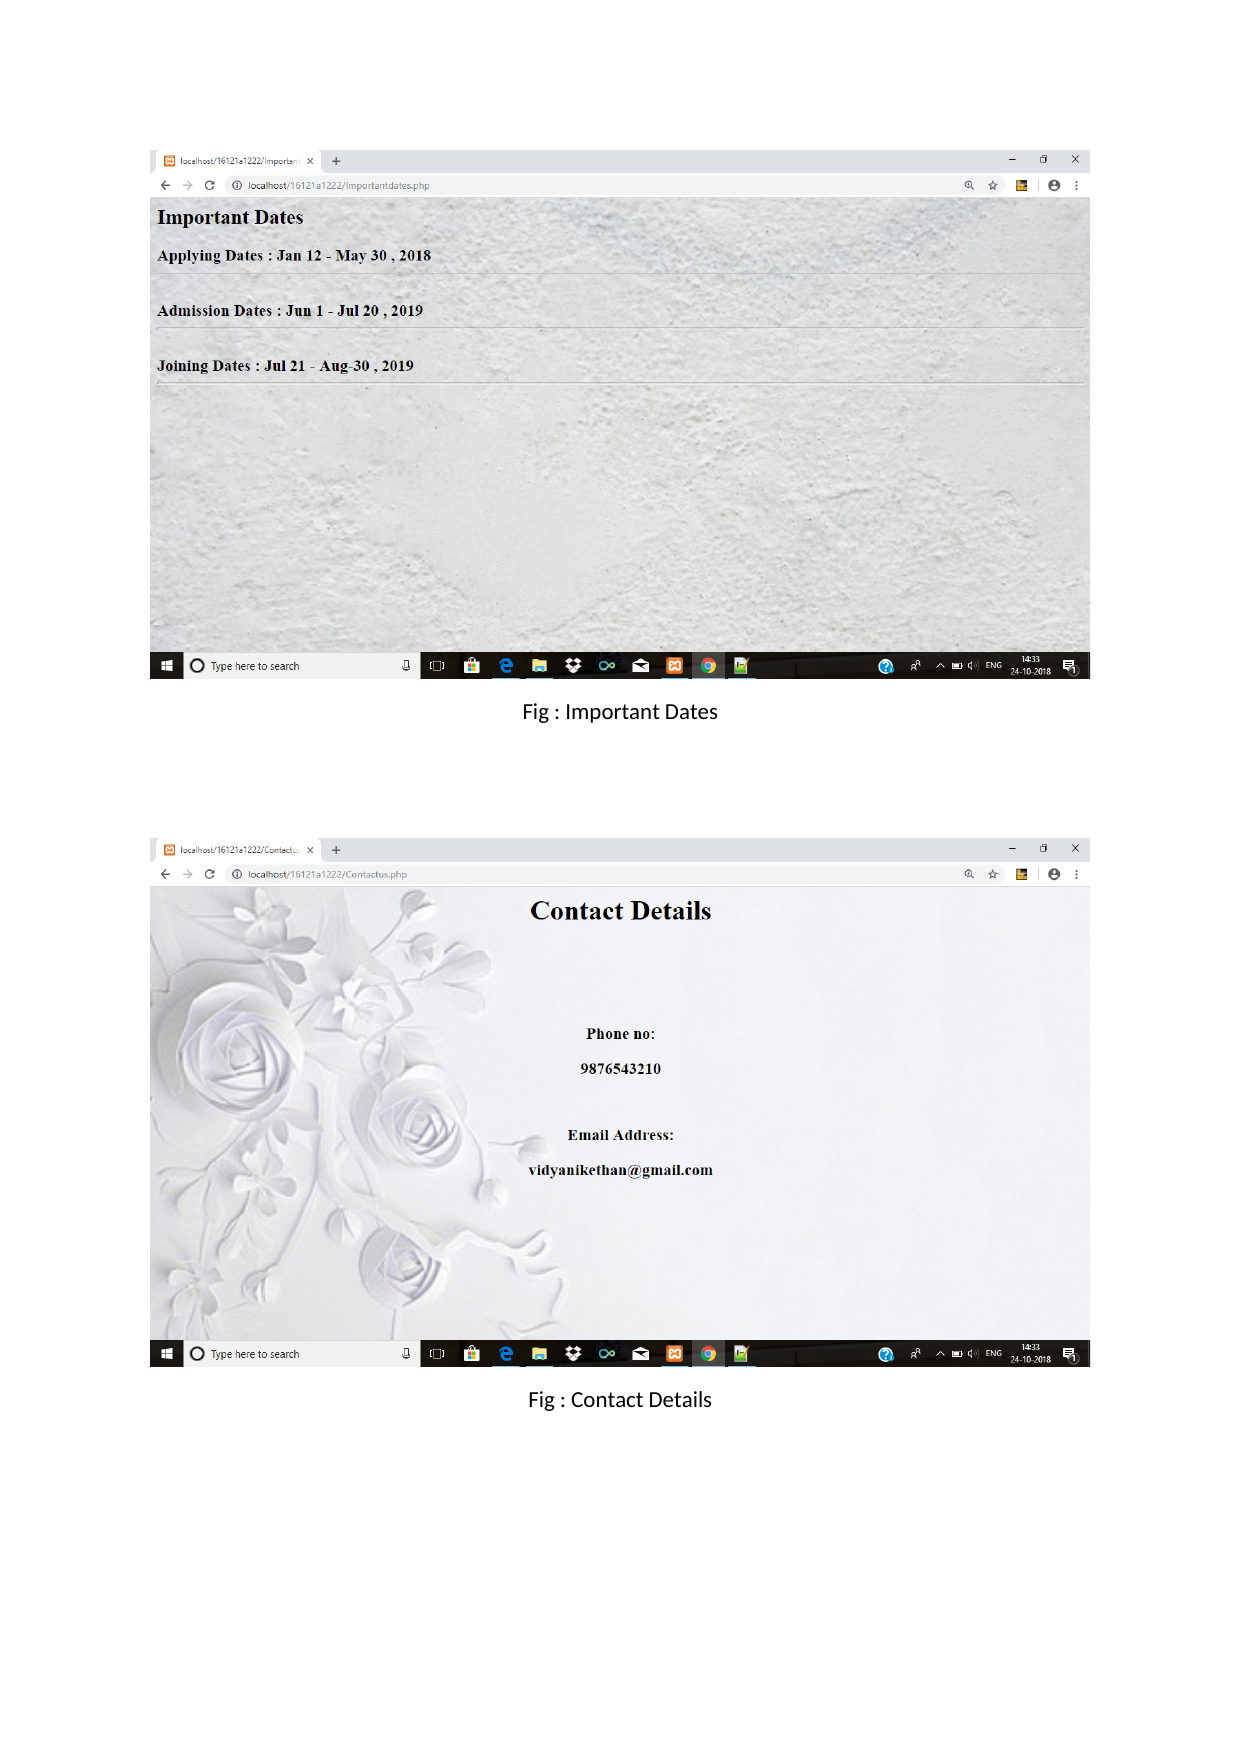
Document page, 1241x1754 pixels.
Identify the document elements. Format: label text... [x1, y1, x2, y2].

picture [150, 150, 1091, 679]
picture [150, 838, 1091, 1367]
text Fig : Important Dates [150, 697, 1090, 726]
text Fig : Contact Details [150, 1386, 1090, 1414]
